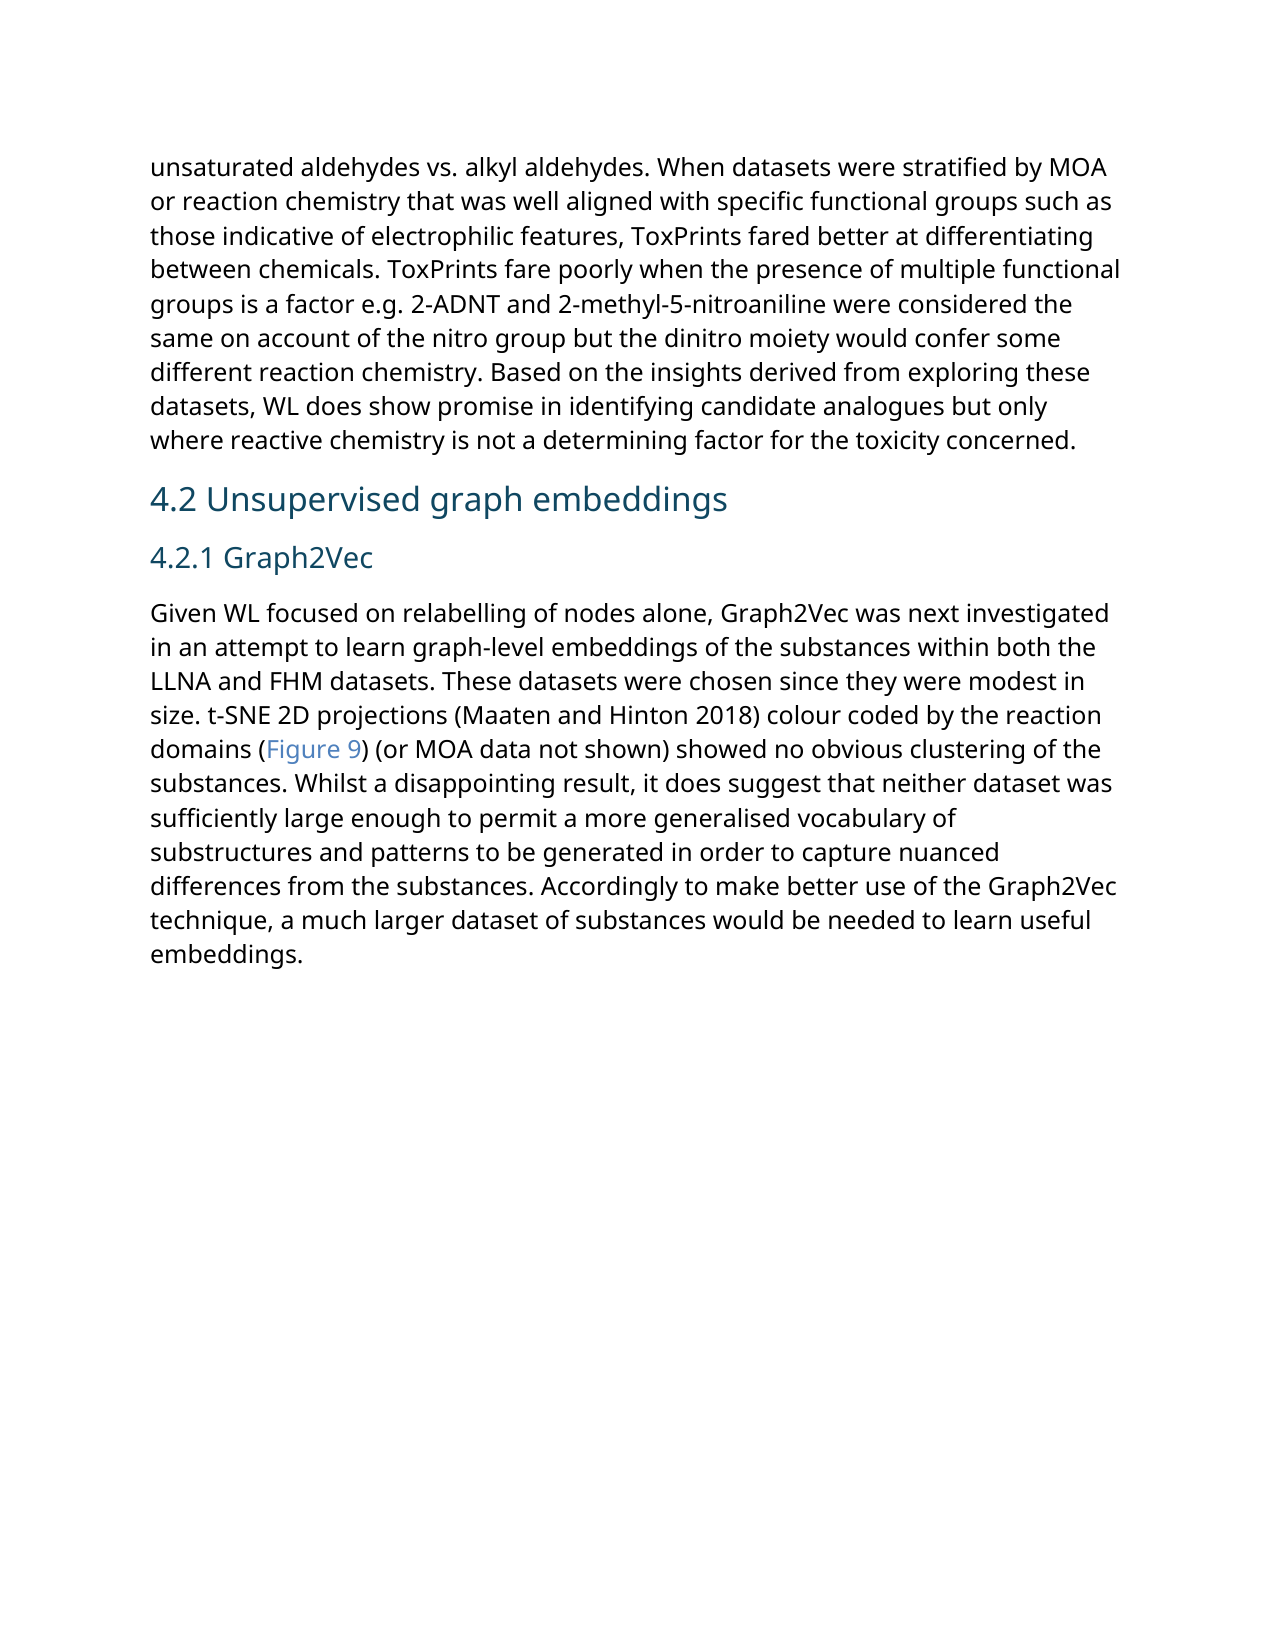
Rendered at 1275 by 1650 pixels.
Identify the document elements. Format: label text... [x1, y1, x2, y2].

subtitle 4.2.1 Graph2Vec [150, 537, 1125, 577]
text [150, 150, 1125, 457]
subtitle 4.2 Unsupervised graph embeddings [150, 475, 1125, 521]
text Given WL focused on relabelling of nodes alone, Graph2Vec was next investigated in an attempt to learn graph-level embeddings of the substances within both the LLNA and FHM datasets. These datasets were chosen since they were modest in size. t-SNE 2D projections (Maaten and Hinton 2018) colour coded by the reaction domains (Figure 9) (or MOA data not shown) showed no obvious clustering of the substances. Whilst a disappointing result, it does suggest that neither dataset was sufficiently large enough to permit a more generalised vocabulary of substructures and patterns to be generated in order to capture nuanced differences from the substances. Accordingly to make better use of the Graph2Vec technique, a much larger dataset of substances would be needed to learn useful embeddings. [150, 596, 1125, 971]
